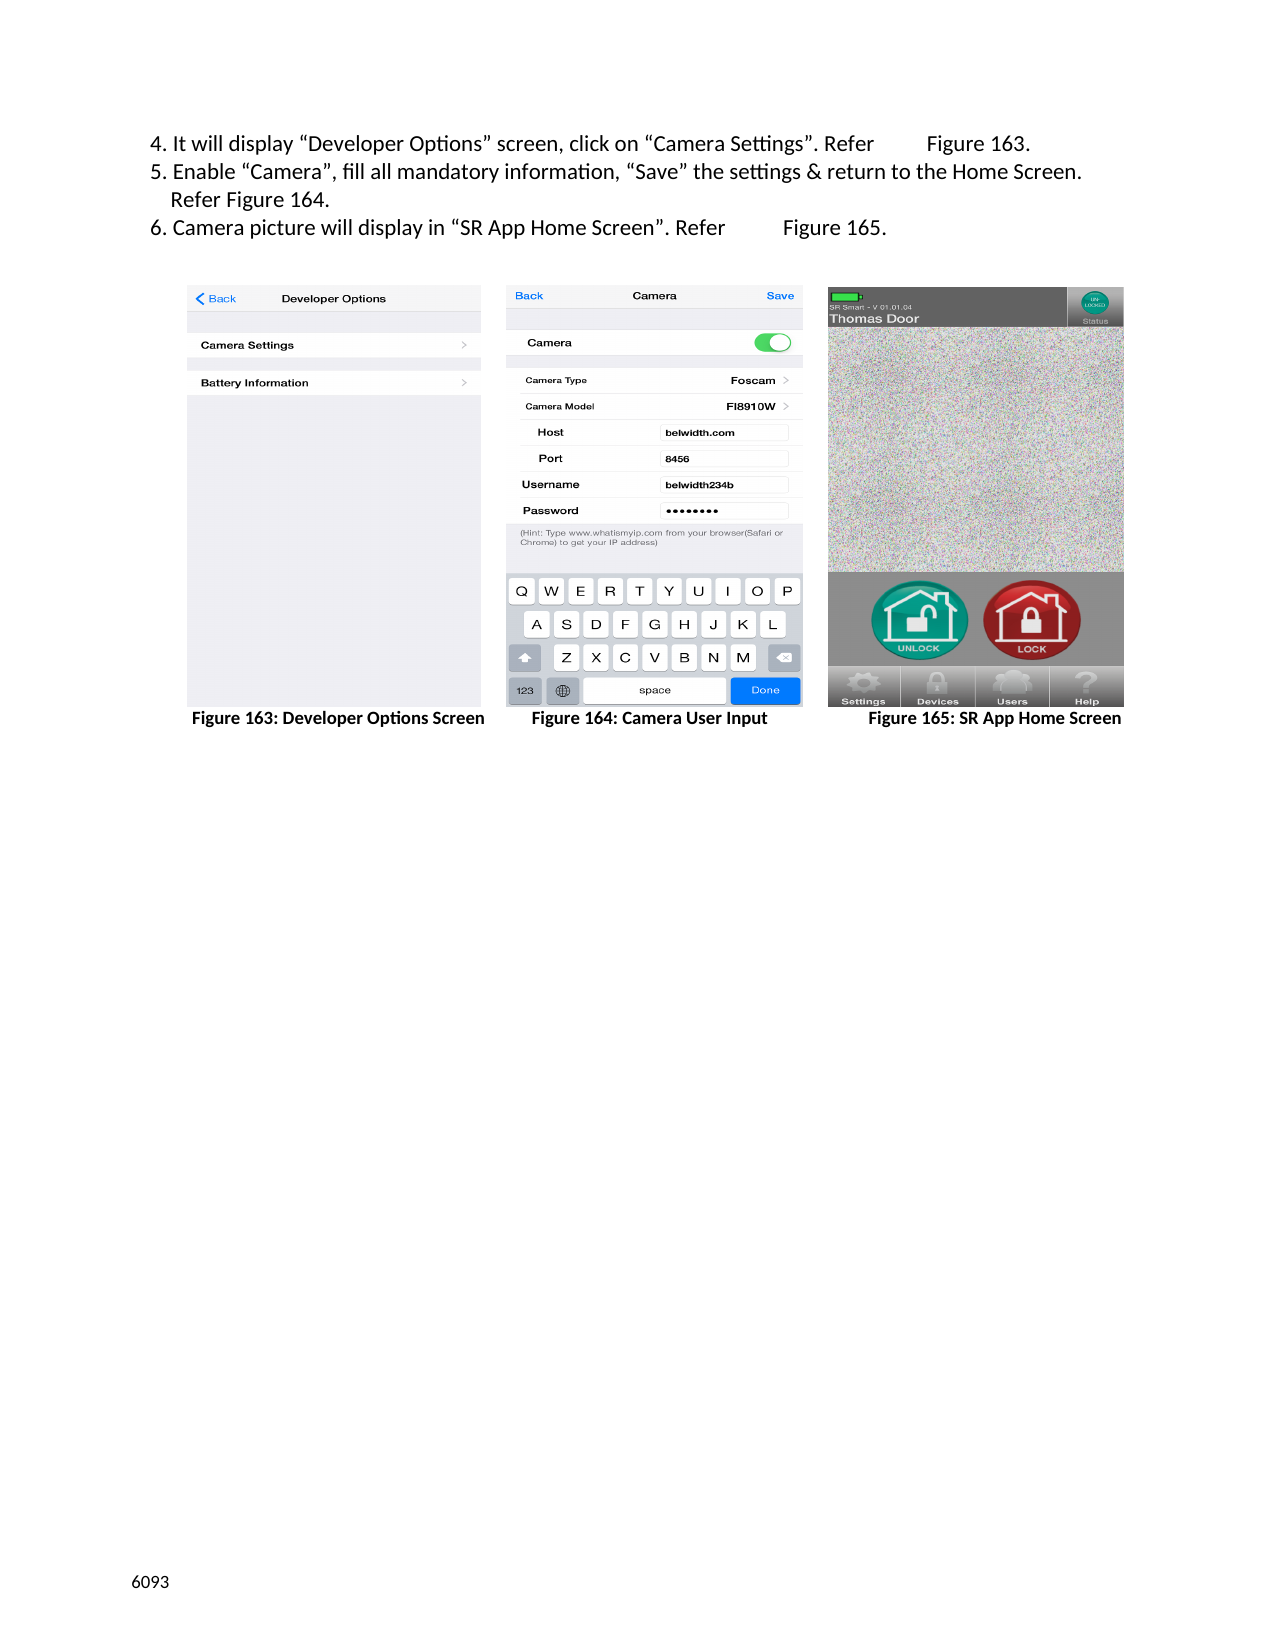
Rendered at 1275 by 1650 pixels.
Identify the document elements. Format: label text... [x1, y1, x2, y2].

list Refer Figure 164. [150, 185, 1198, 213]
list Enable “Camera”, fill all mandatory information, “Save” the settings & return to the Home Screen. [150, 157, 1198, 185]
picture [828, 287, 1124, 707]
text Figure 163: Developer Options Screen Figure 164: Camera User Input Figure 165: SR App Home Screen [57, 706, 1198, 729]
list It will display “Developer Options” screen, click on “Camera Settings”. Refer Figure 163. [150, 129, 1198, 157]
list Camera picture will display in “SR App Home Screen”. Refer Figure 165. [150, 213, 1198, 241]
picture [187, 285, 481, 707]
picture [506, 285, 803, 707]
